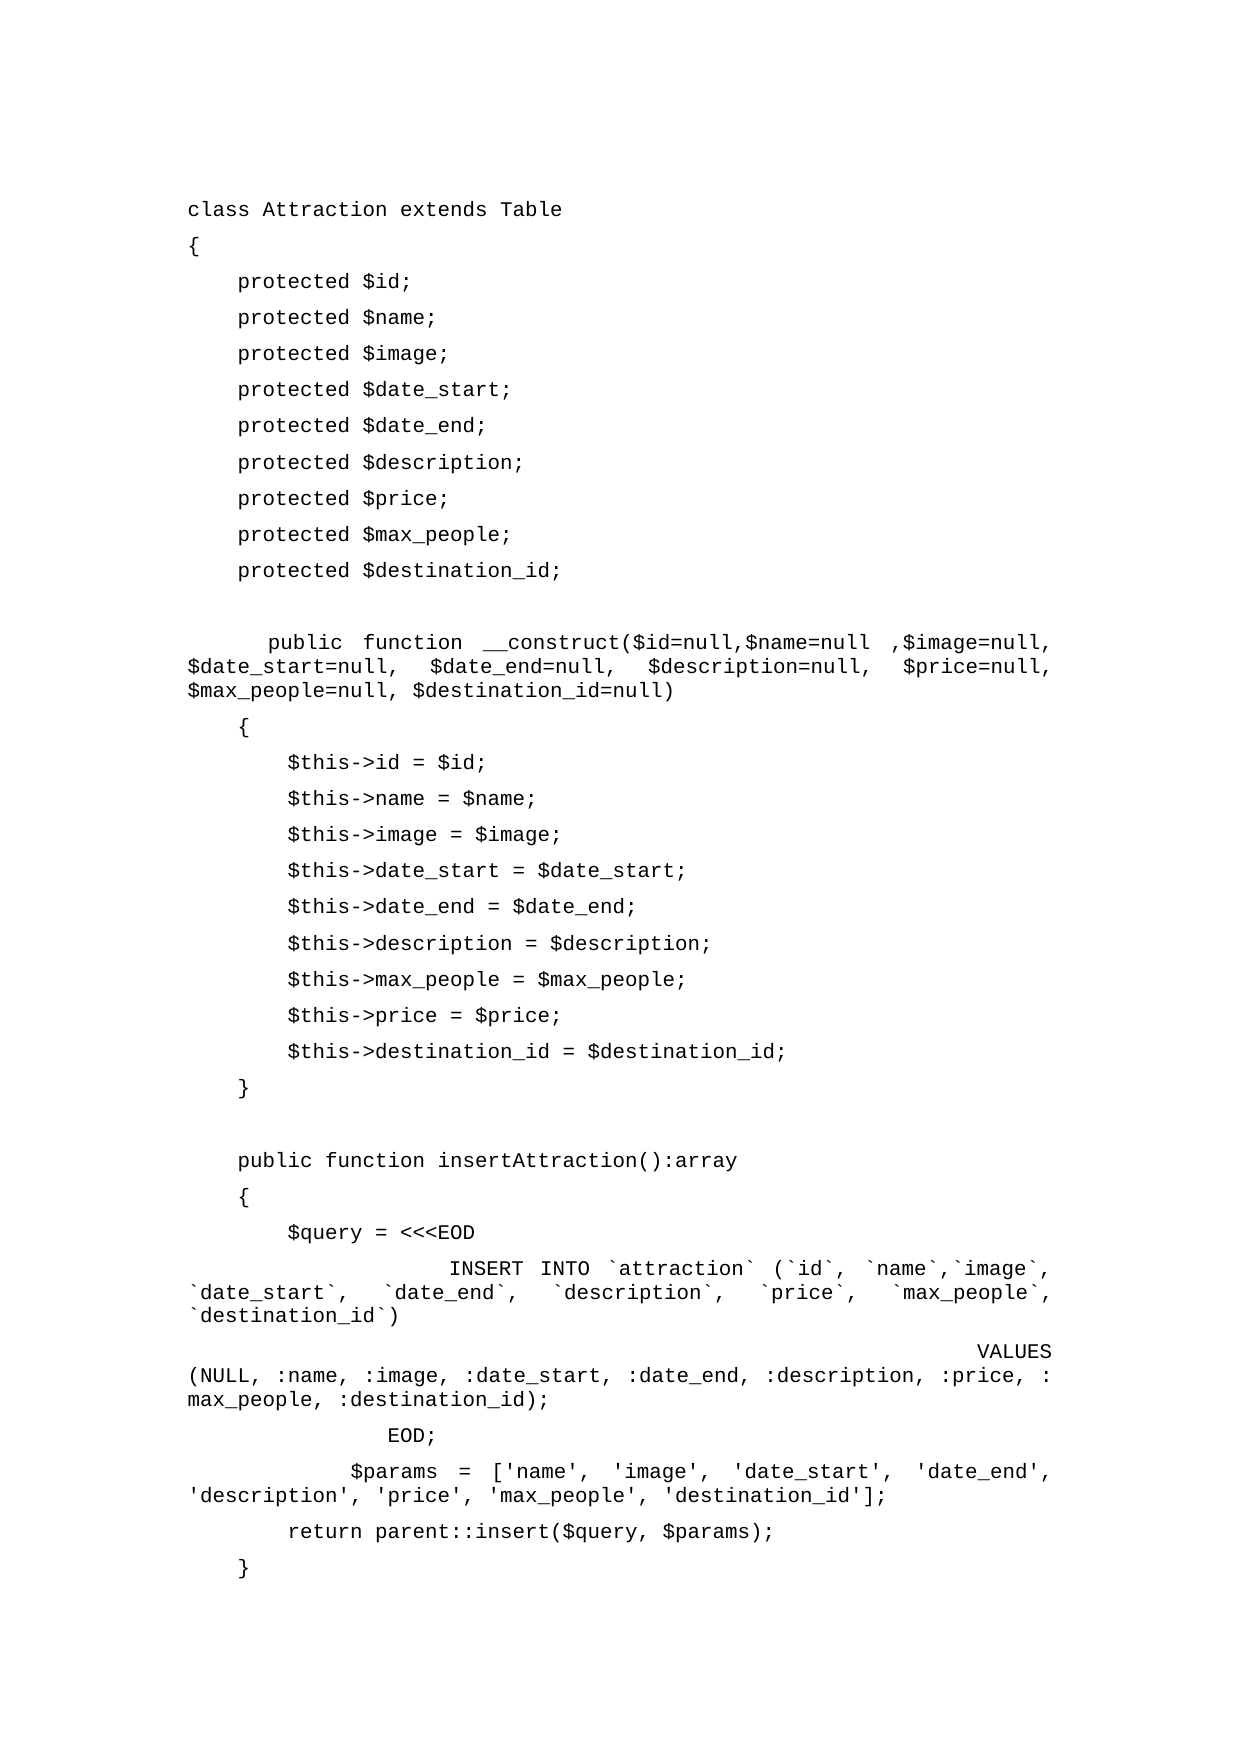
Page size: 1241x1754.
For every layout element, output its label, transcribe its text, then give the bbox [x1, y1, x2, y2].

text $query = <<<EOD [187, 1222, 1053, 1246]
text protected $id; [187, 271, 1053, 294]
text { [187, 235, 1053, 258]
text class Attraction extends Table [187, 199, 1053, 222]
text { [187, 716, 1053, 739]
text $params = ['name', 'image', 'date_start', 'date_end', 'description', 'price', 'max_people', 'destination_id']; [187, 1461, 1053, 1508]
text } [187, 1557, 1053, 1581]
text $this->price = $price; [187, 1005, 1053, 1029]
text return parent::insert($query, $params); [187, 1521, 1053, 1544]
text { [187, 1186, 1053, 1209]
text protected $destination_id; [187, 560, 1053, 584]
text $this->image = $image; [187, 824, 1053, 848]
text $this->max_people = $max_people; [187, 969, 1053, 992]
text $this->description = $description; [187, 933, 1053, 956]
text protected $price; [187, 488, 1053, 511]
text $this->date_end = $date_end; [187, 897, 1053, 920]
text public function insertAttraction():array [187, 1149, 1053, 1173]
text protected $date_end; [187, 416, 1053, 439]
text protected $name; [187, 307, 1053, 331]
text $this->destination_id = $destination_id; [187, 1041, 1053, 1065]
text EOD; [187, 1425, 1053, 1448]
text protected $max_people; [187, 524, 1053, 548]
text $this->id = $id; [187, 752, 1053, 776]
text protected $image; [187, 343, 1053, 367]
text VALUES (NULL, :name, :image, :date_start, :date_end, :description, :price, :max_people, :destination_id); [187, 1341, 1053, 1412]
text $this->date_start = $date_start; [187, 860, 1053, 884]
text INSERT INTO `attraction` (`id`, `name`,`image`, `date_start`, `date_end`, `description`, `price`, `max_people`, `destination_id`) [187, 1258, 1053, 1329]
text protected $description; [187, 452, 1053, 475]
text public function __construct($id=null,$name=null ,$image=null, $date_start=null, $date_end=null, $description=null, $price=null, $max_people=null, $destination_id=null) [187, 632, 1053, 703]
text $this->name = $name; [187, 788, 1053, 812]
text } [187, 1077, 1053, 1101]
text protected $date_start; [187, 379, 1053, 403]
